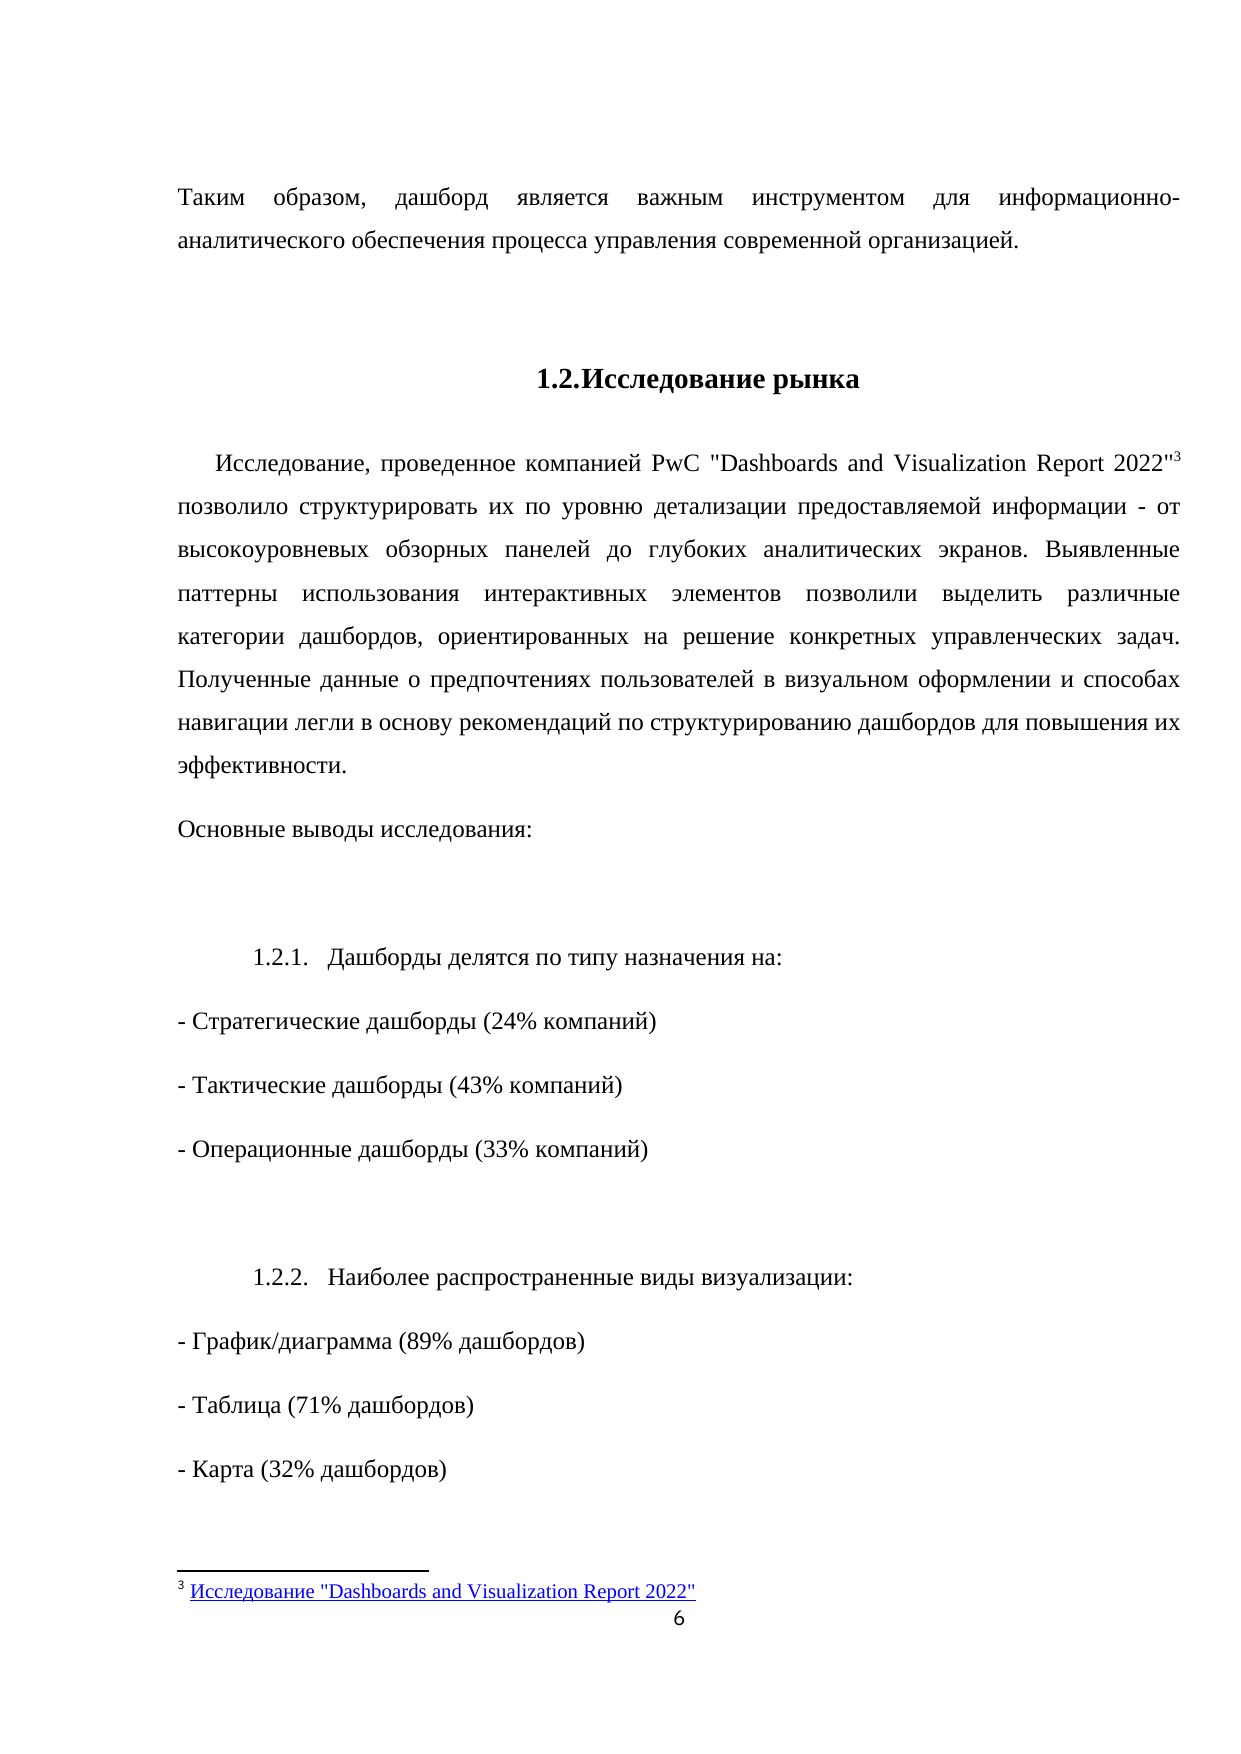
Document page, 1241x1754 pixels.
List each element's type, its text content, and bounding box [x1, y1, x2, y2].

text - Таблица (71% дашбордов) [177, 1390, 1181, 1418]
list Дашборды делятся по типу назначения на: [252, 942, 1181, 971]
text - Карта (32% дашбордов) [177, 1454, 1181, 1482]
text - Стратегические дашборды (24% компаний) [177, 1006, 1181, 1035]
subtitle Исследование рынка [215, 361, 1181, 395]
list Наиболее распространенные виды визуализации: [252, 1262, 1181, 1291]
text Основные выводы исследования: [177, 814, 1181, 843]
text Исследование, проведенное компанией PwC "Dashboards and Visualization Report 2022" позволило структурировать их по уровню детализации предоставляемой информации - от высокоуровневых обзорных панелей до глубоких аналитических экранов. Выявленные паттерны использования интерактивных элементов позволили выделить различные категории дашбордов, ориентированных на решение конкретных управленческих задач. Полученные данные о предпочтениях пользователей в визуальном оформлении и способах навигации легли в основу рекомендаций по структурированию дашбордов для повышения их эффективности. [177, 448, 1181, 779]
text - Тактические дашборды (43% компаний) [177, 1070, 1181, 1099]
text - Операционные дашборды (33% компаний) [177, 1134, 1181, 1163]
text Таким образом, дашборд является важным инструментом для информационно-аналитического обеспечения процесса управления современной организацией. [177, 182, 1181, 254]
text - График/диаграмма (89% дашбордов) [177, 1326, 1181, 1354]
